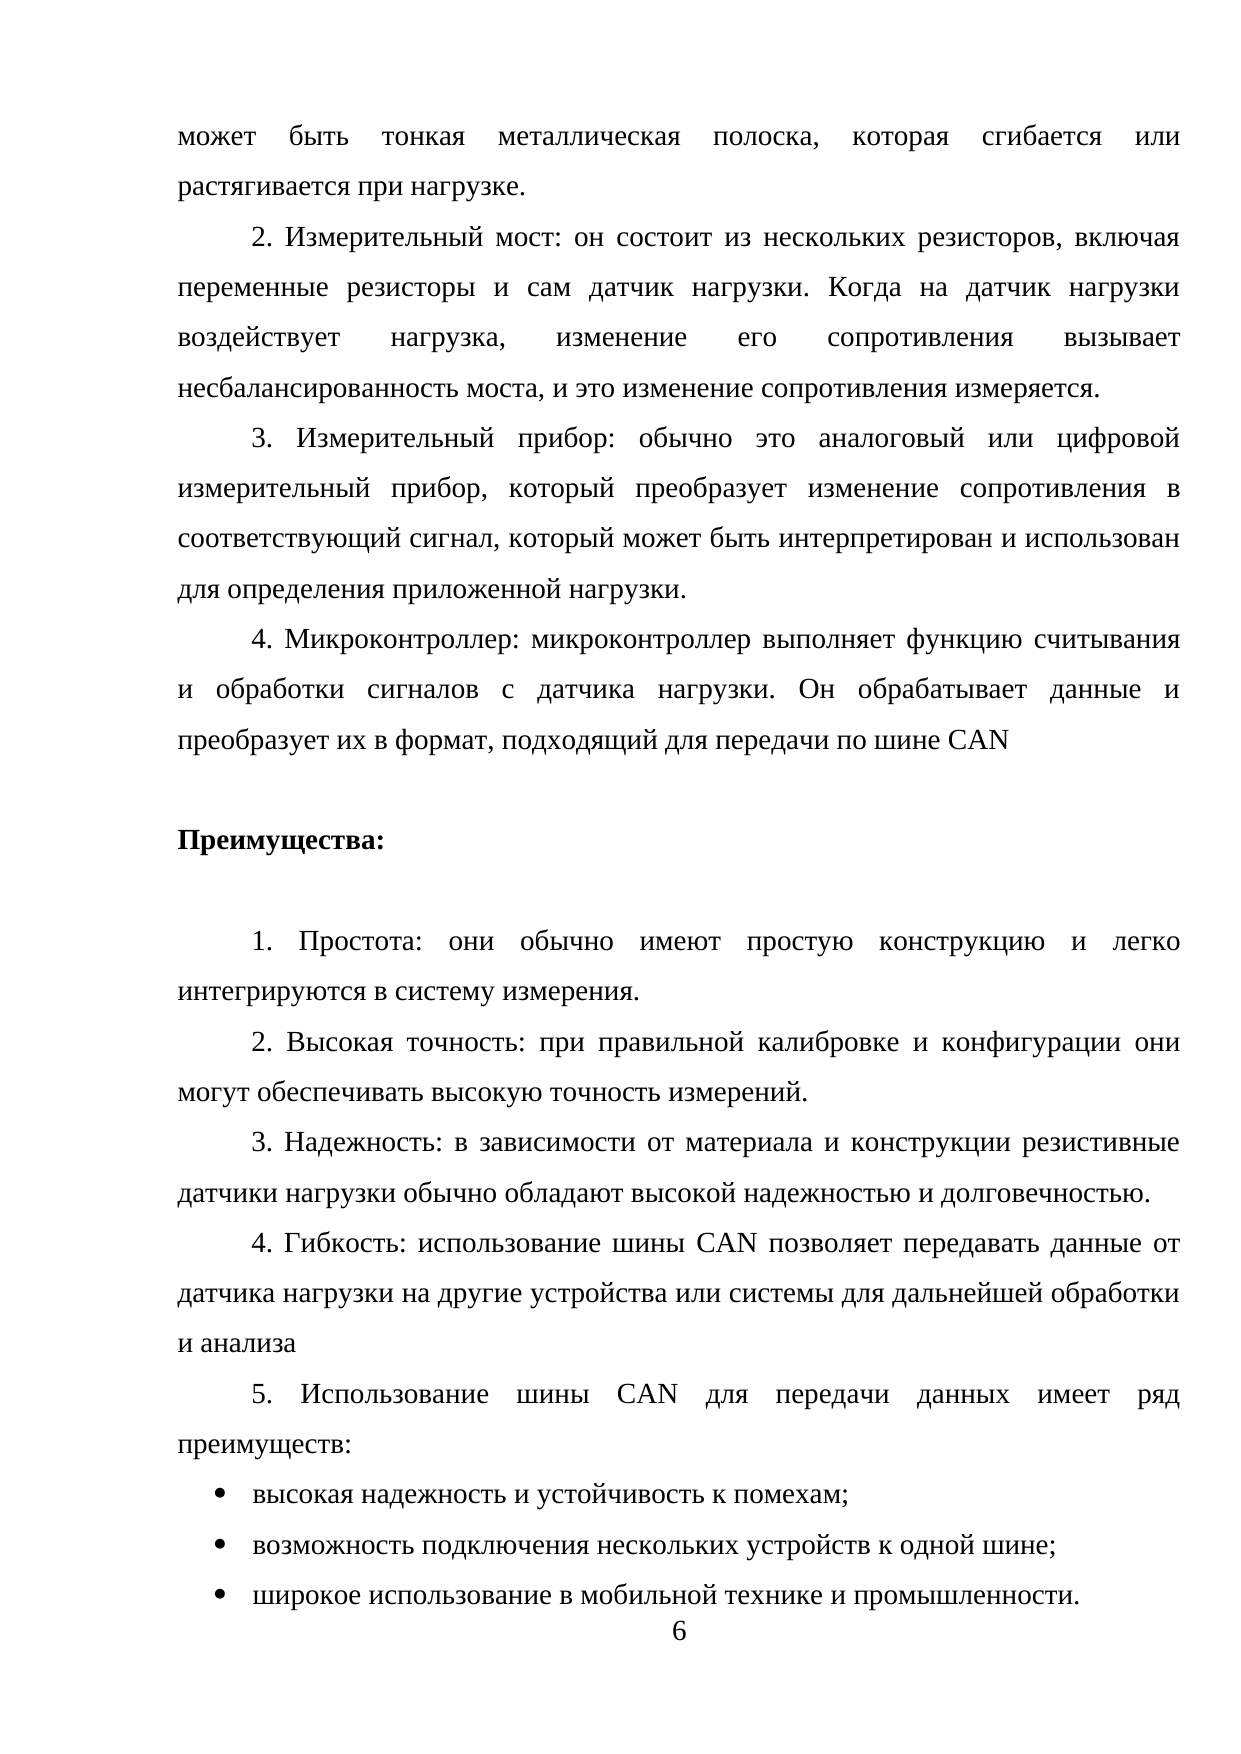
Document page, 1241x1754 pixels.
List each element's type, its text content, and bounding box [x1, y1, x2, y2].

text 1. Простота: они обычно имеют простую конструкцию и легко интегрируются в систему измерения. [177, 923, 1181, 1007]
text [177, 118, 1181, 202]
text 3. Измерительный прибор: обычно это аналоговый или цифровой измерительный прибор, который преобразует изменение сопротивления в соответствующий сигнал, который может быть интерпретирован и использован для определения приложенной нагрузки. [177, 420, 1181, 604]
text 3. Надежность: в зависимости от материала и конструкции резистивные датчики нагрузки обычно обладают высокой надежностью и долговечностью. [177, 1124, 1181, 1208]
list высокая надежность и устойчивость к помехам; [215, 1477, 1181, 1510]
text 2. Измерительный мост: он состоит из нескольких резисторов, включая переменные резисторы и сам датчик нагрузки. Когда на датчик нагрузки воздействует нагрузка, изменение его сопротивления вызывает несбалансированность моста, и это изменение сопротивления измеряется. [177, 219, 1181, 403]
text 4. Микроконтроллер: микроконтроллер выполняет функцию считывания и обработки сигналов с датчика нагрузки. Он обрабатывает данные и преобразует их в формат, подходящий для передачи по шине CAN [177, 621, 1181, 755]
text 4. Гибкость: использование шины CAN позволяет передавать данные от датчика нагрузки на другие устройства или системы для дальнейшей обработки и анализа [177, 1225, 1181, 1359]
list возможность подключения нескольких устройств к одной шине; [215, 1527, 1181, 1561]
text 2. Высокая точность: при правильной калибровке и конфигурации они могут обеспечивать высокую точность измерений. [177, 1024, 1181, 1108]
list широкое использование в мобильной технике и промышленности. [215, 1577, 1181, 1611]
text Преимущества: [177, 822, 1181, 856]
text 5. Использование шины CAN для передачи данных имеет ряд преимуществ: [177, 1376, 1181, 1460]
